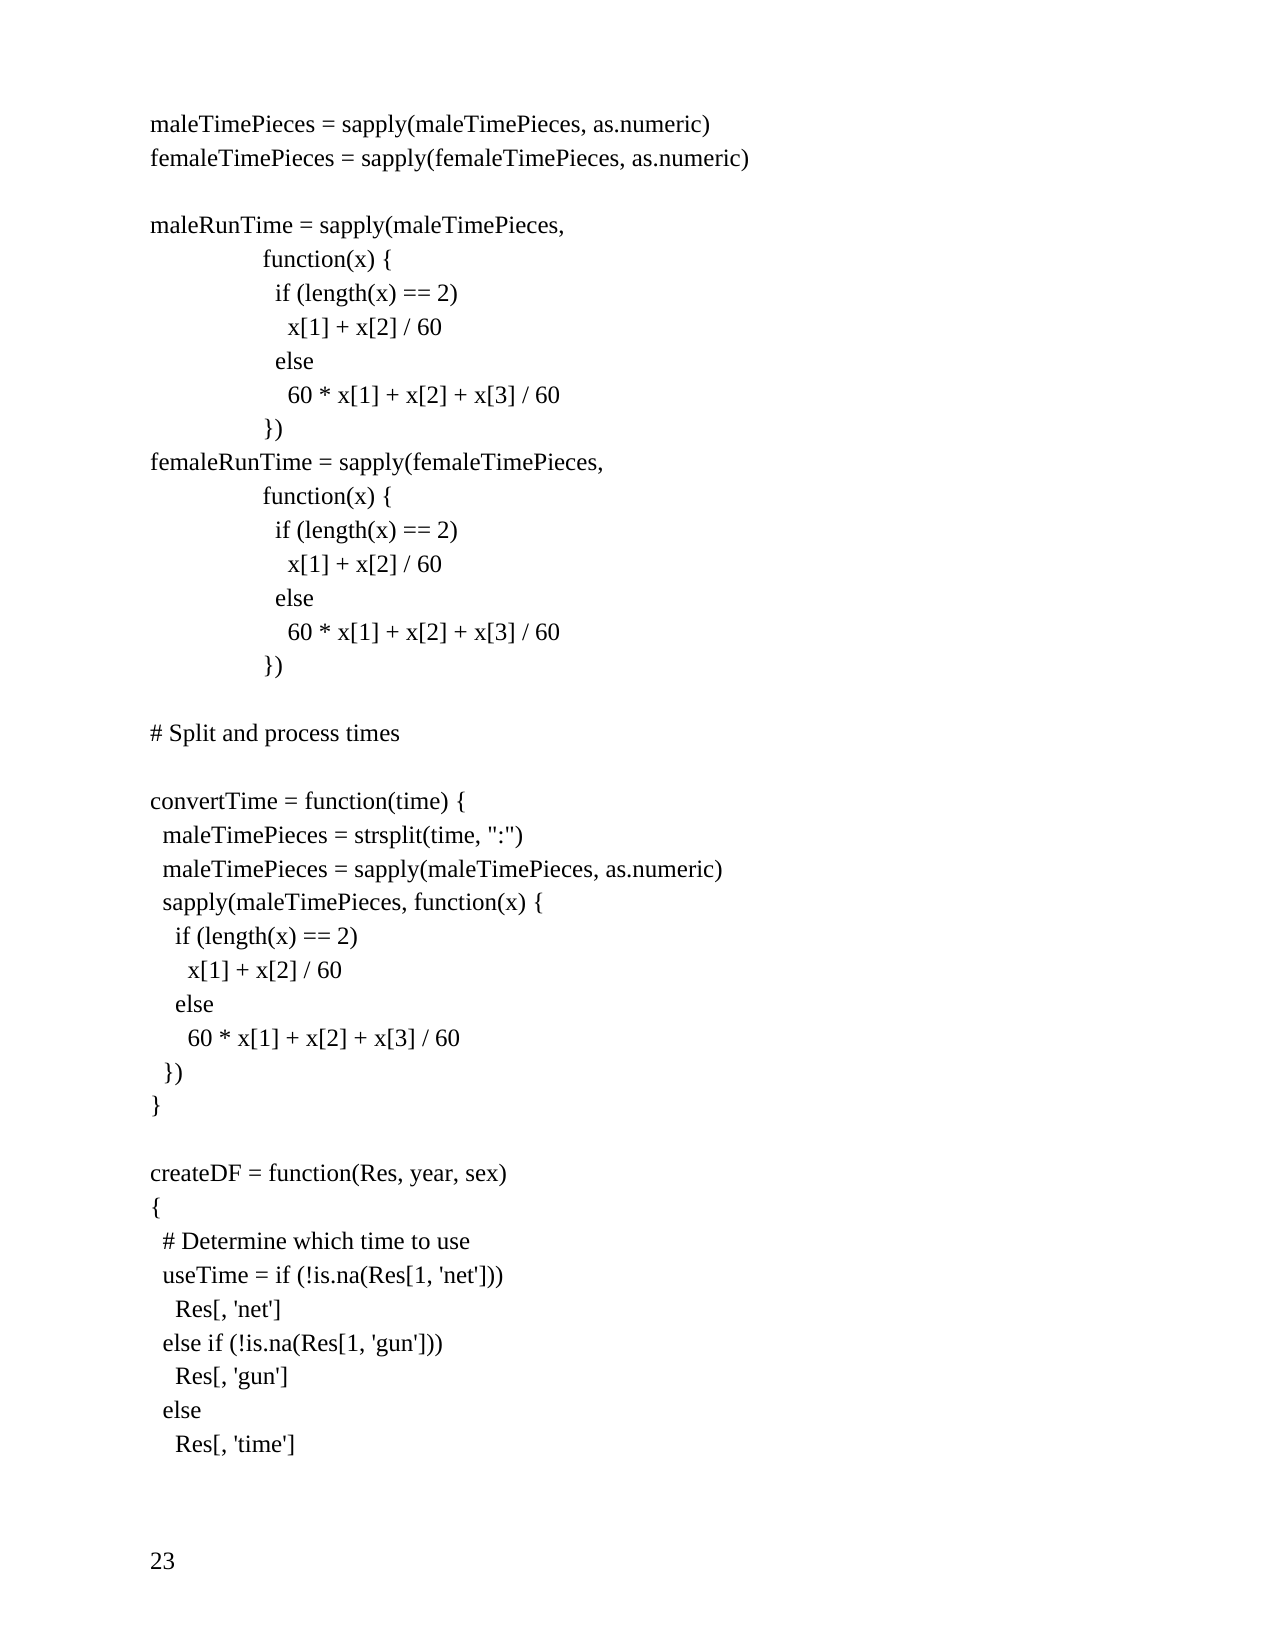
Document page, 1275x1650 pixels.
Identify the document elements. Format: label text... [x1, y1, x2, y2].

text } [150, 1091, 1125, 1119]
text femaleRunTime = sapply(femaleTimePieces, [150, 447, 1125, 476]
text x[1] + x[2] / 60 [150, 312, 1125, 341]
text 60 * x[1] + x[2] + x[3] / 60 [150, 1023, 1125, 1052]
text 60 * x[1] + x[2] + x[3] / 60 [150, 380, 1125, 408]
text if (length(x) == 2) [150, 515, 1125, 544]
text else [150, 1395, 1125, 1424]
text x[1] + x[2] / 60 [150, 549, 1125, 578]
text maleTimePieces = strsplit(time, ":") [150, 820, 1125, 848]
text x[1] + x[2] / 60 [150, 955, 1125, 984]
text }) [150, 413, 1125, 442]
text # Split and process times [150, 718, 1125, 747]
text createDF = function(Res, year, sex) [150, 1158, 1125, 1187]
text { [150, 1192, 1125, 1221]
text # Determine which time to use [150, 1226, 1125, 1255]
text useTime = if (!is.na(Res[1, 'net'])) [150, 1260, 1125, 1289]
text maleRunTime = sapply(maleTimePieces, [150, 210, 1125, 239]
text maleTimePieces = sapply(maleTimePieces, as.numeric) [150, 109, 1125, 138]
text else if (!is.na(Res[1, 'gun'])) [150, 1328, 1125, 1356]
text else [150, 346, 1125, 374]
text maleTimePieces = sapply(maleTimePieces, as.numeric) [150, 854, 1125, 882]
text function(x) { [150, 244, 1125, 273]
text }) [150, 651, 1125, 679]
text sapply(maleTimePieces, function(x) { [150, 887, 1125, 916]
text 60 * x[1] + x[2] + x[3] / 60 [150, 617, 1125, 645]
text }) [150, 1057, 1125, 1086]
text else [150, 989, 1125, 1018]
text femaleTimePieces = sapply(femaleTimePieces, as.numeric) [150, 143, 1125, 171]
text Res[, 'time'] [150, 1429, 1125, 1458]
text else [150, 583, 1125, 612]
text Res[, 'gun'] [150, 1361, 1125, 1390]
text function(x) { [150, 481, 1125, 510]
text if (length(x) == 2) [150, 278, 1125, 307]
text convertTime = function(time) { [150, 786, 1125, 815]
text Res[, 'net'] [150, 1294, 1125, 1322]
text if (length(x) == 2) [150, 921, 1125, 950]
